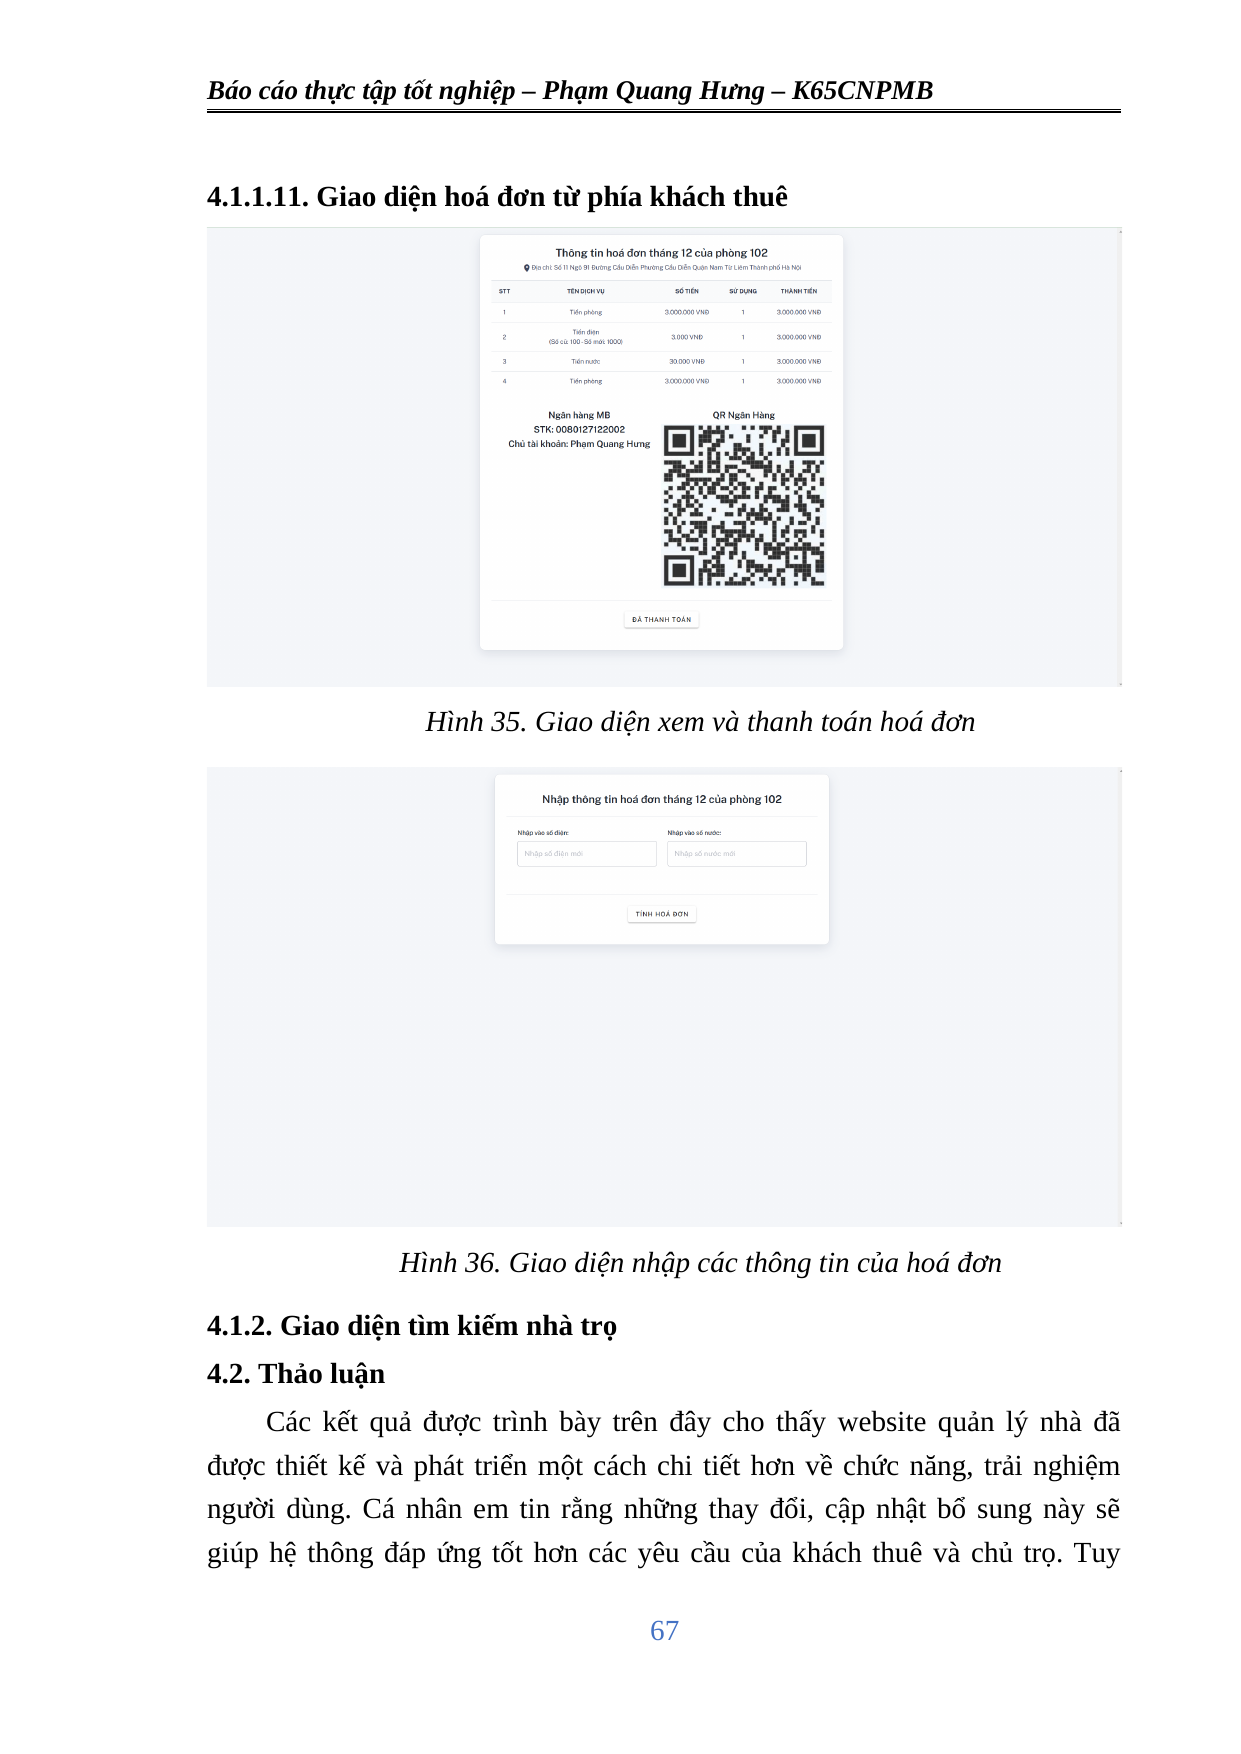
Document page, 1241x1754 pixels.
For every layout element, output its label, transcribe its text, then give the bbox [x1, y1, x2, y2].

subtitle 4.1.1.11. Giao diện hoá đơn từ phía khách thuê [207, 179, 1122, 213]
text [207, 1404, 1122, 1568]
subtitle 4.1.2. Giao diện tìm kiếm nhà trọ [207, 1308, 1122, 1342]
picture [206, 227, 1123, 687]
picture [206, 767, 1123, 1227]
subtitle 4.2. Thảo luận [207, 1356, 1122, 1389]
